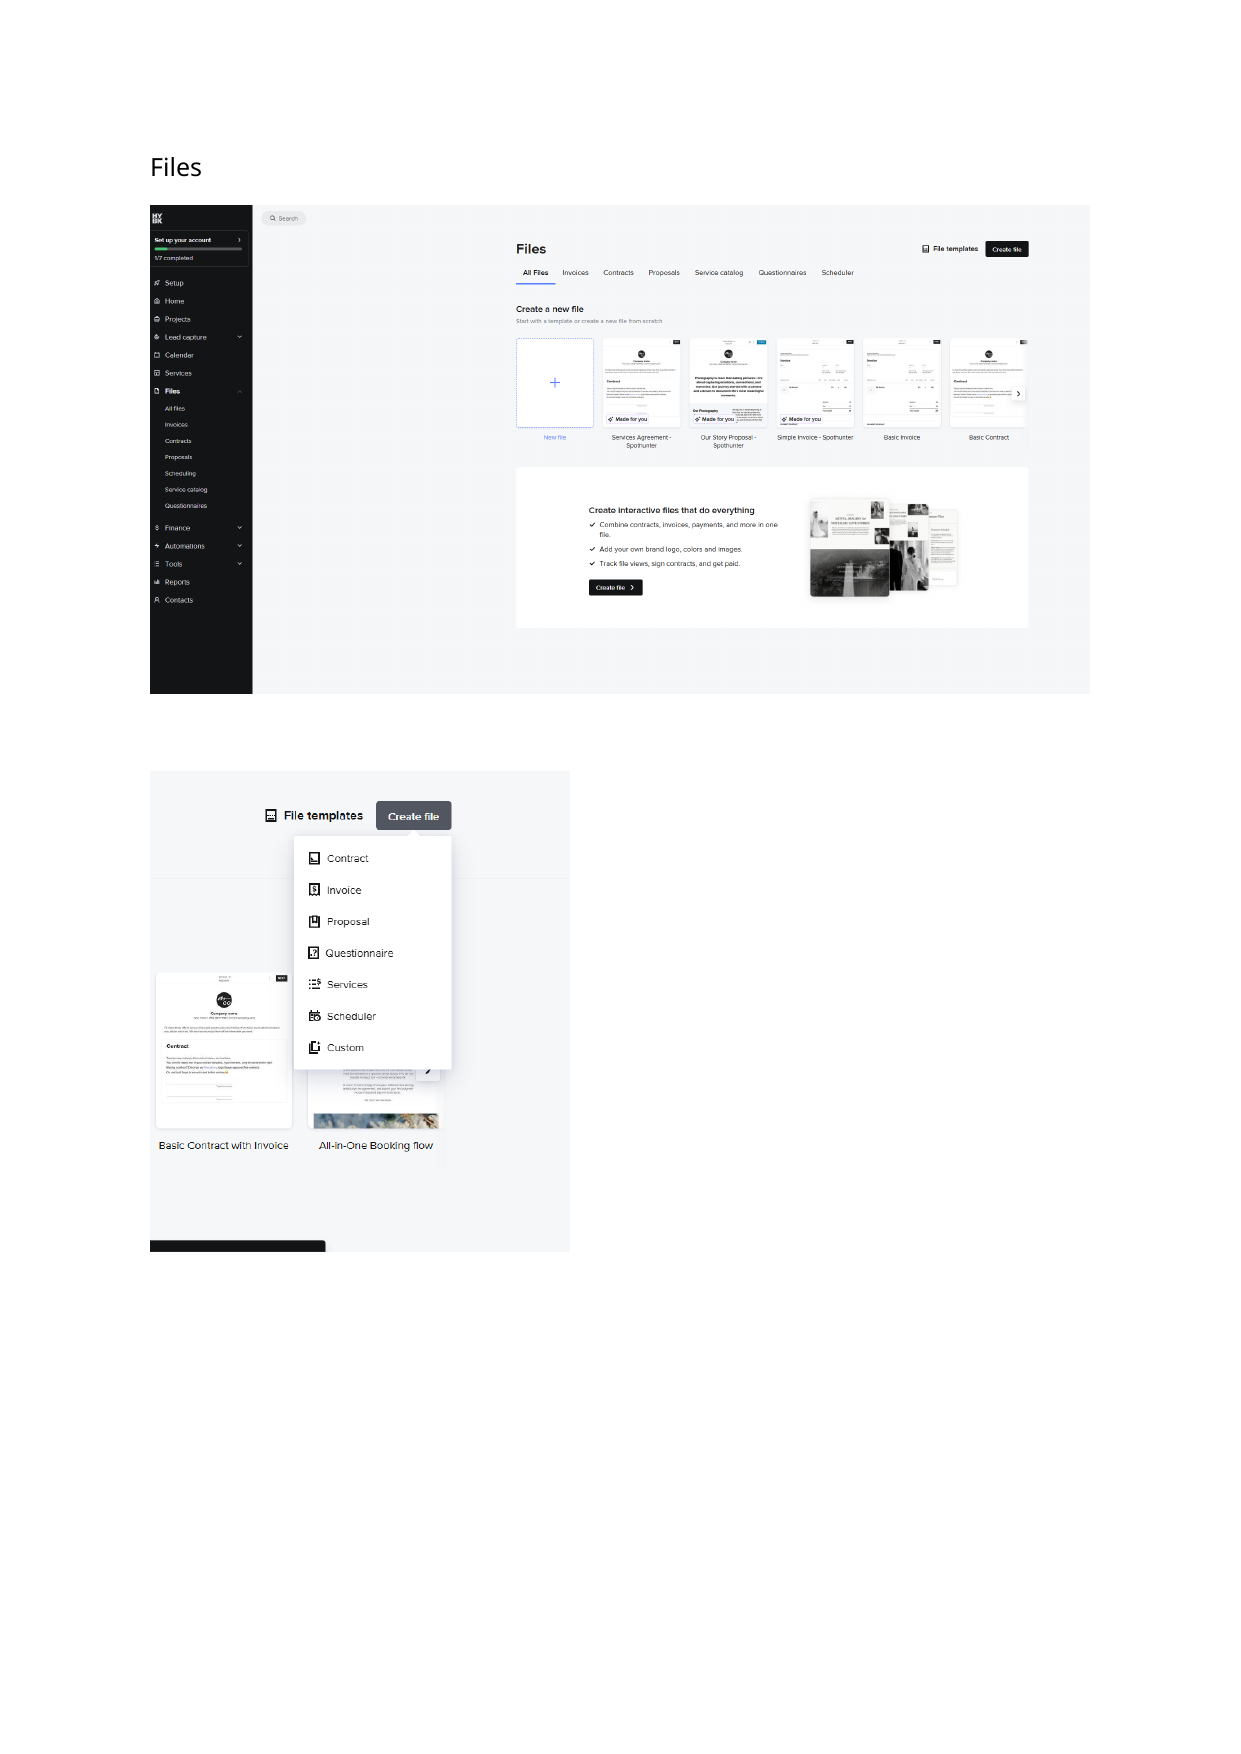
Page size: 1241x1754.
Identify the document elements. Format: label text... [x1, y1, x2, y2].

picture [150, 205, 1091, 694]
picture [150, 771, 570, 1252]
text Files [150, 150, 1090, 184]
